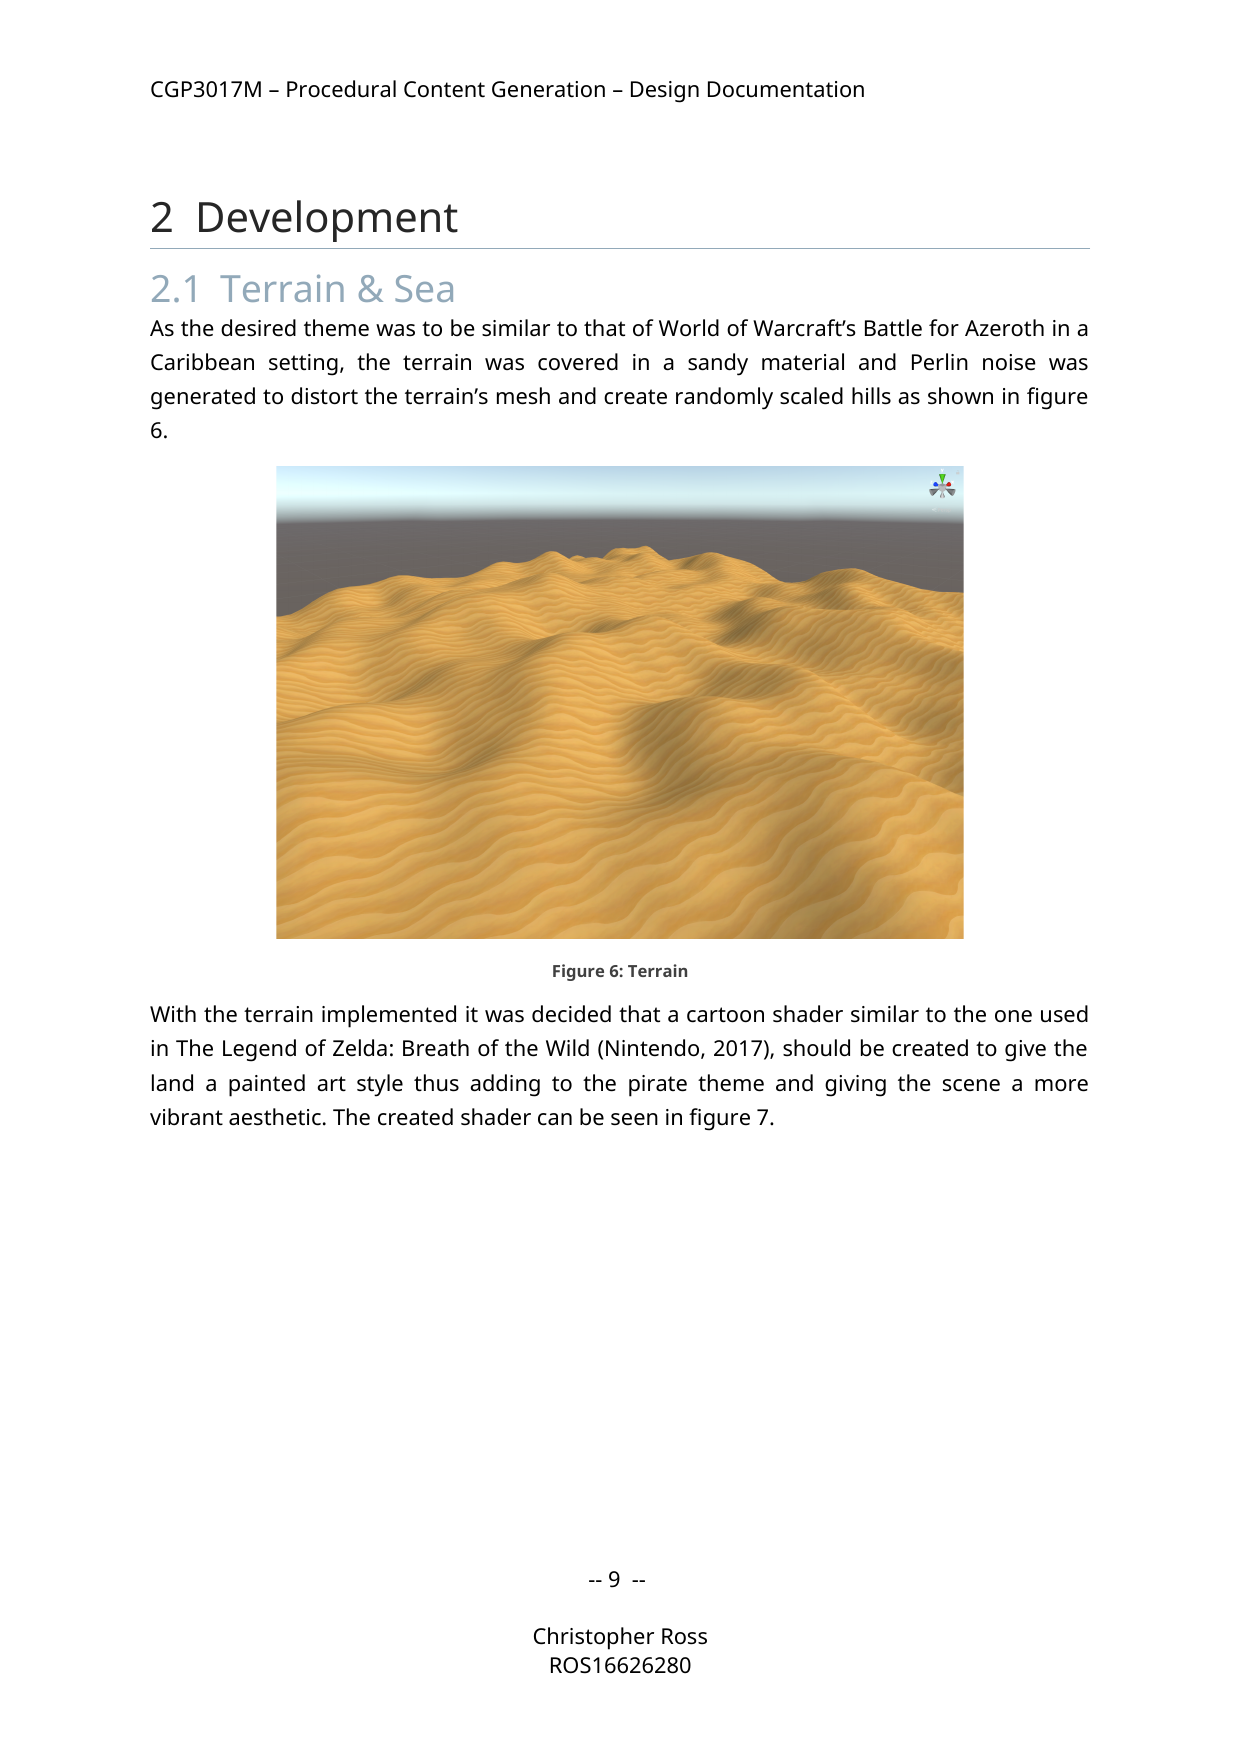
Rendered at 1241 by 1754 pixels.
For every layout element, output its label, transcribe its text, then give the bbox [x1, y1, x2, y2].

subtitle Terrain & Sea [150, 262, 1090, 313]
text Figure 6: Terrain [150, 960, 1090, 982]
text As the desired theme was to be similar to that of World of Warcraft’s Battle for Azeroth in a Caribbean setting, the terrain was covered in a sandy material and Perlin noise was generated to distort the terrain’s mesh and create randomly scaled hills as shown in figure 6. [150, 313, 1090, 445]
subtitle Development [150, 187, 1090, 248]
text With the terrain implemented it was decided that a cartoon shader similar to the one used in The Legend of Zelda: Breath of the Wild (Nintendo, 2017), should be created to give the land a painted art style thus adding to the pirate theme and giving the scene a more vibrant aesthetic. The created shader can be seen in figure 7. [150, 999, 1090, 1131]
picture [276, 466, 964, 939]
